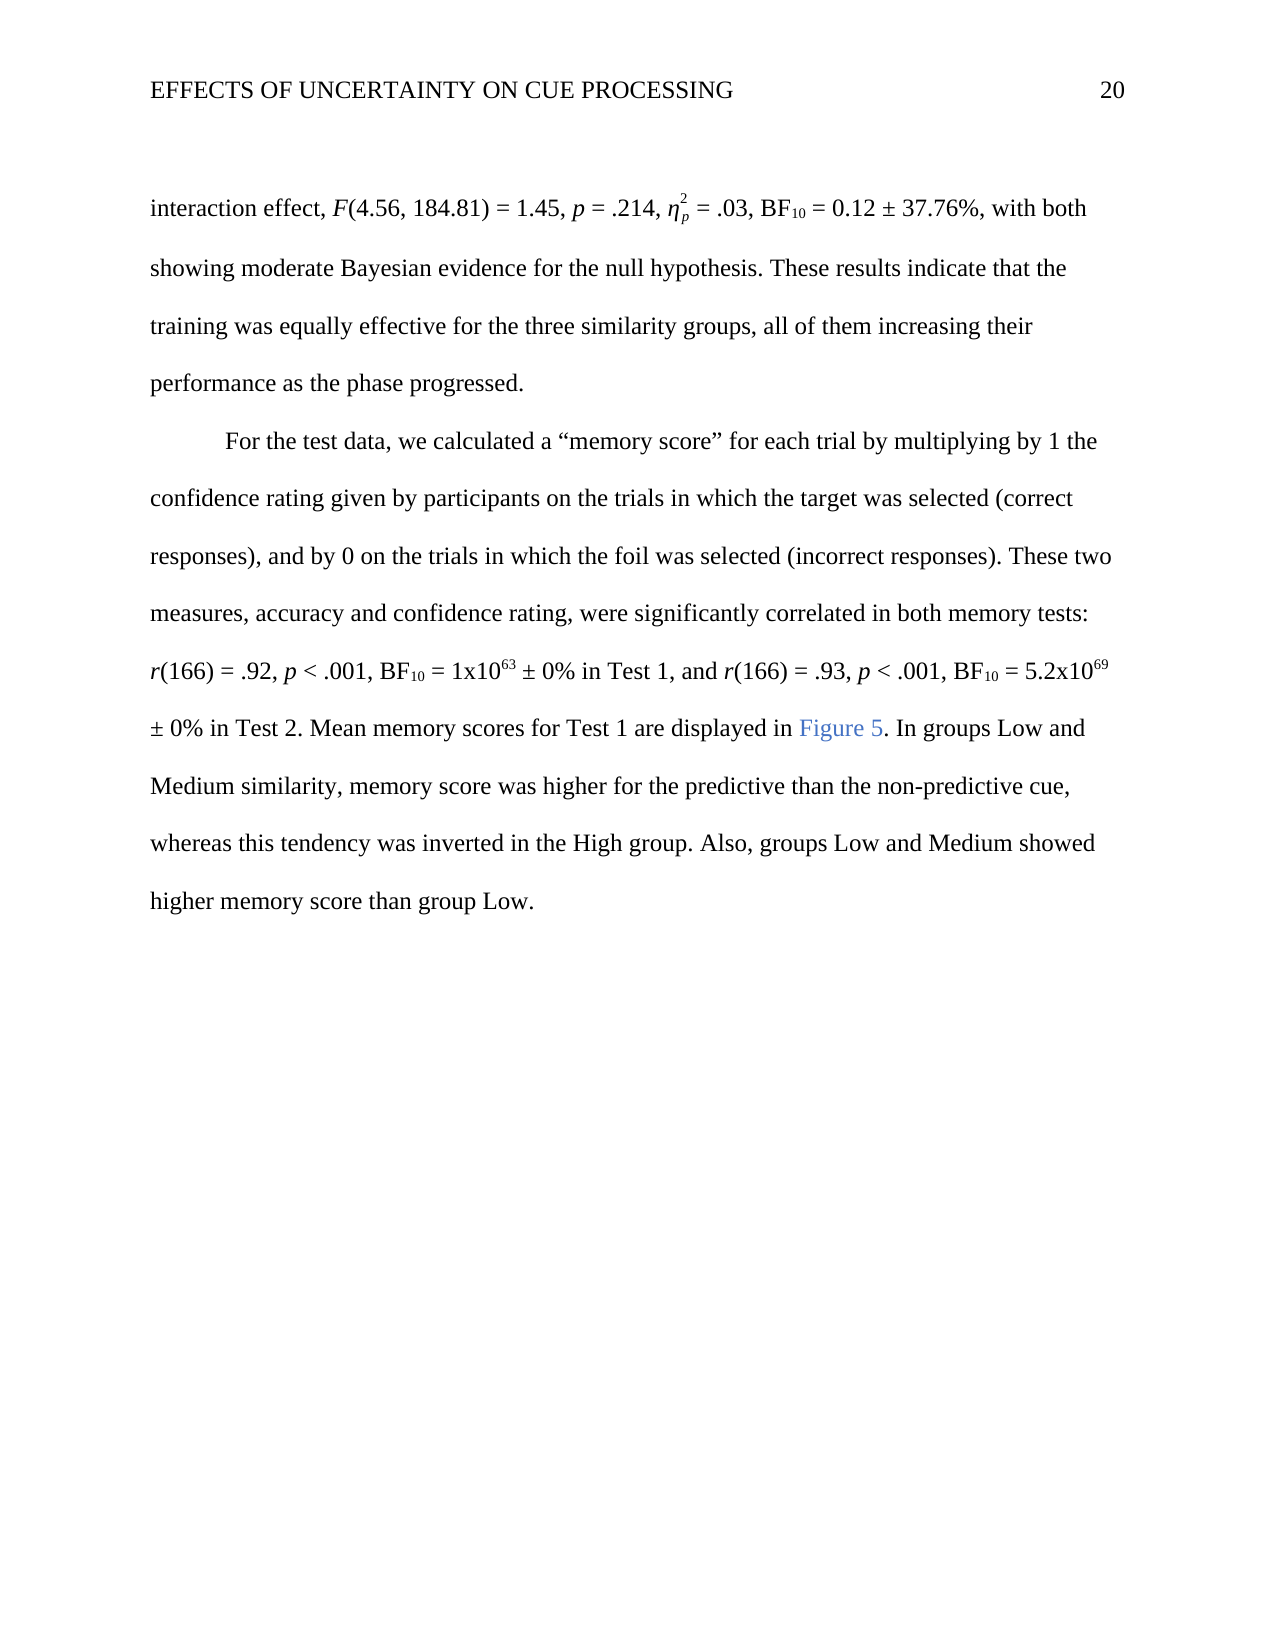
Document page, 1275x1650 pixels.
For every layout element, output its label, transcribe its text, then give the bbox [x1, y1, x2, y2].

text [150, 190, 1125, 397]
text For the test data, we calculated a “memory score” for each trial by multiplying by 1 the confidence rating given by participants on the trials in which the target was selected (correct responses), and by 0 on the trials in which the foil was selected (incorrect responses). These two measures, accuracy and confidence rating, were significantly correlated in both memory tests: r(166) = .92, p < .001, BF10 = 1x1063 ± 0% in Test 1, and r(166) = .93, p < .001, BF10 = 5.2x1069 ± 0% in Test 2. Mean memory scores for Test 1 are displayed in Figure 5. In groups Low and Medium similarity, memory score was higher for the predictive than the non-predictive cue, whereas this tendency was inverted in the High group. Also, groups Low and Medium showed higher memory score than group Low. [150, 426, 1125, 915]
